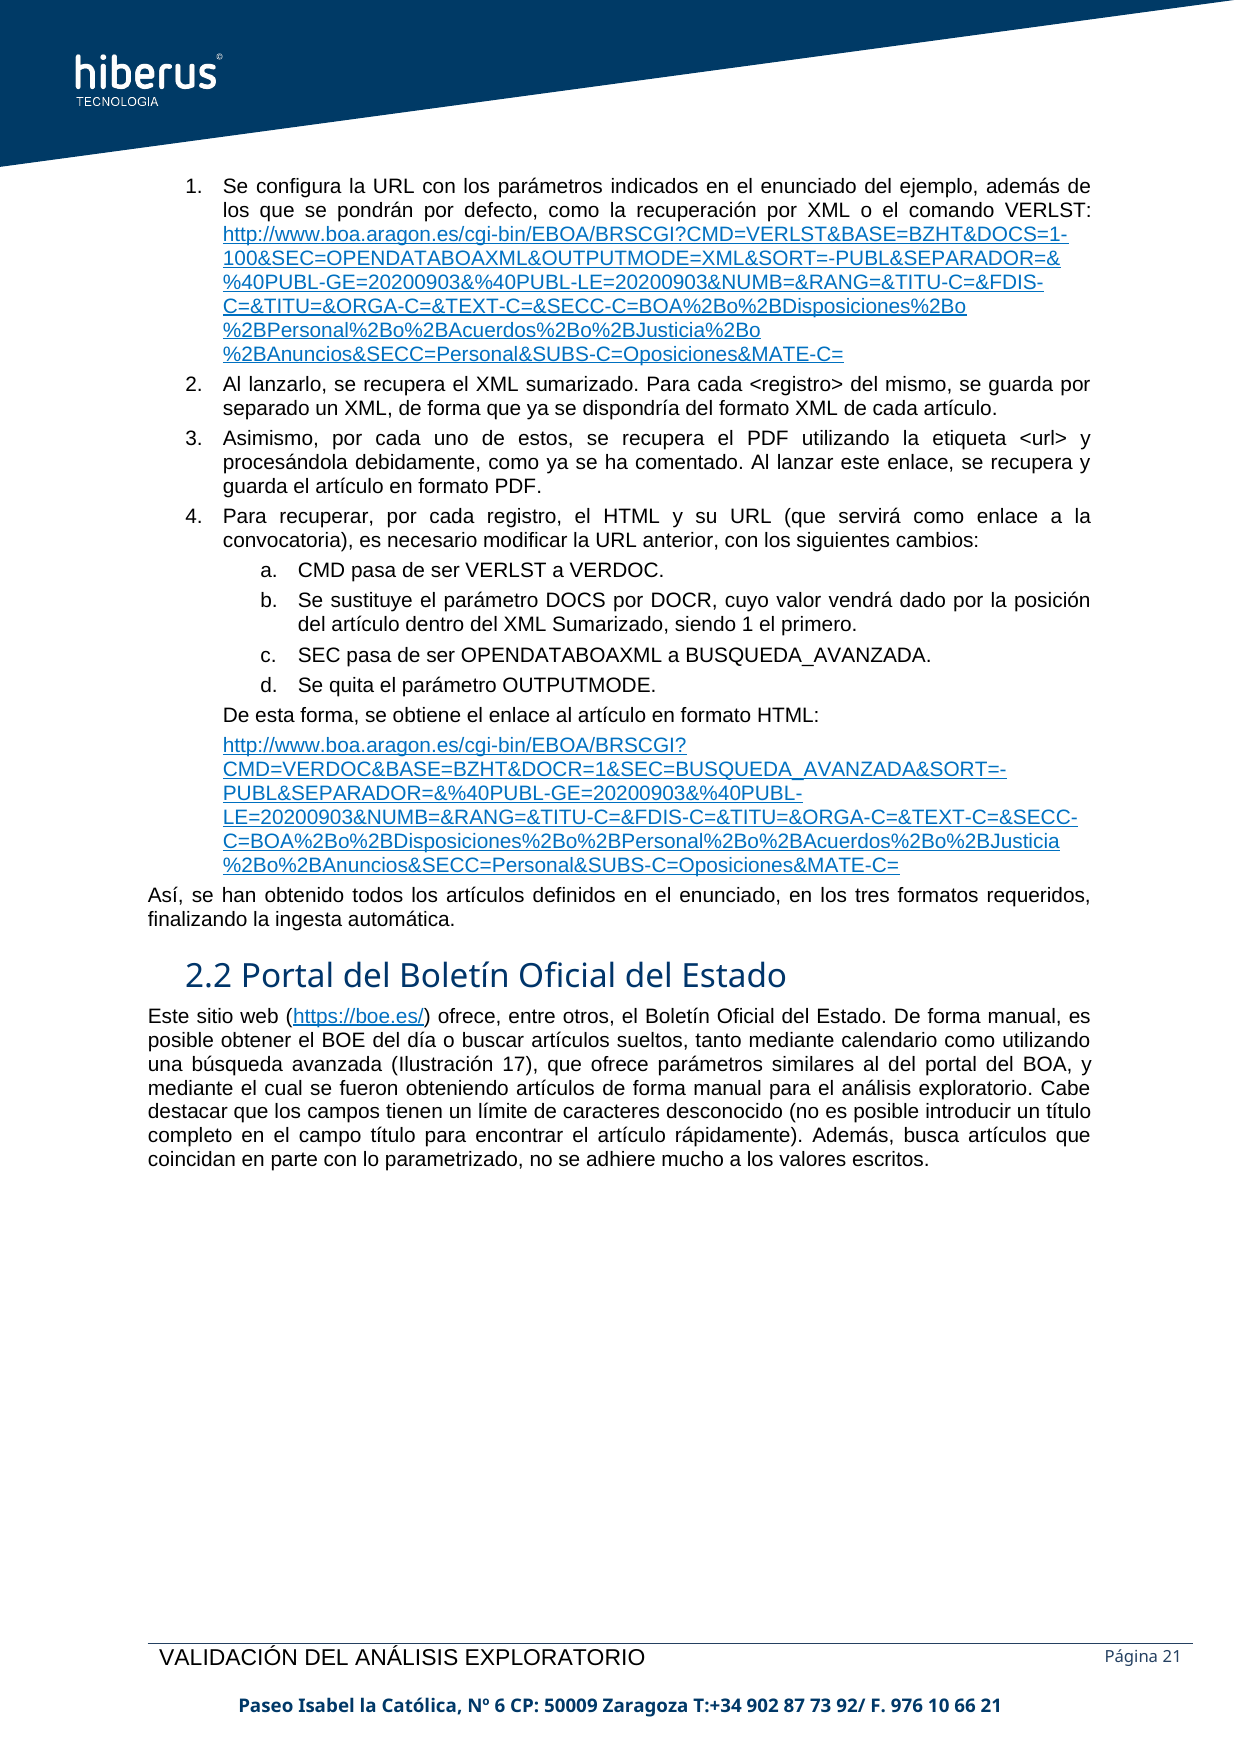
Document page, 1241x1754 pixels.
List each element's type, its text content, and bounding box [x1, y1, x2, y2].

text Este sitio web (https://boe.es/) ofrece, entre otros, el Boletín Oficial del Estado. De forma manual, es posible obtener el BOE del día o buscar artículos sueltos, tanto mediante calendario como utilizando una búsqueda avanzada (Ilustración 17), que ofrece parámetros similares al del portal del BOA, y mediante el cual se fueron obteniendo artículos de forma manual para el análisis exploratorio. Cabe destacar que los campos tienen un límite de caracteres desconocido (no es posible introducir un título completo en el campo título para encontrar el artículo rápidamente). Además, busca artículos que coincidan en parte con lo parametrizado, no se adhiere mucho a los valores escritos. [148, 1003, 1092, 1171]
list Asimismo, por cada uno de estos, se recupera el PDF utilizando la etiqueta <url> y procesándola debidamente, como ya se ha comentado. Al lanzar este enlace, se recupera y guarda el artículo en formato PDF. [185, 426, 1092, 498]
list Se quita el parámetro OUTPUTMODE. [260, 673, 1092, 697]
text De esta forma, se obtiene el enlace al artículo en formato HTML: [223, 703, 1092, 727]
subtitle Portal del Boletín Oficial del Estado [185, 952, 1092, 997]
list CMD pasa de ser VERLST a VERDOC. [260, 558, 1092, 582]
list Para recuperar, por cada registro, el HTML y su URL (que servirá como enlace a la convocatoria), es necesario modificar la URL anterior, con los siguientes cambios: [185, 504, 1092, 552]
picture [62, 50, 231, 109]
list Se configura la URL con los parámetros indicados en el enunciado del ejemplo, además de los que se pondrán por defecto, como la recuperación por XML o el comando VERLST: http://www.boa.aragon.es/cgi-bin/EBOA/BRSCGI?CMD=VERLST&BASE=BZHT&DOCS=1-100&SEC=OPENDATABOAXML&OUTPUTMODE=XML&SORT=-PUBL&SEPARADOR=&%40PUBL-GE=20200903&%40PUBL-LE=20200903&NUMB=&RANG=&TITU-C=&FDIS-C=&TITU=&ORGA-C=&TEXT-C=&SECC-C=BOA%2Bo%2BDisposiciones%2Bo%2BPersonal%2Bo%2BAcuerdos%2Bo%2BJusticia%2Bo%2BAnuncios&SECC=Personal&SUBS-C=Oposiciones&MATE-C= [185, 174, 1092, 365]
text Así, se han obtenido todos los artículos definidos en el enunciado, en los tres formatos requeridos, finalizando la ingesta automática. [148, 883, 1092, 931]
text http://www.boa.aragon.es/cgi-bin/EBOA/BRSCGI?CMD=VERDOC&BASE=BZHT&DOCR=1&SEC=BUSQUEDA_AVANZADA&SORT=-PUBL&SEPARADOR=&%40PUBL-GE=20200903&%40PUBL-LE=20200903&NUMB=&RANG=&TITU-C=&FDIS-C=&TITU=&ORGA-C=&TEXT-C=&SECC-C=BOA%2Bo%2BDisposiciones%2Bo%2BPersonal%2Bo%2BAcuerdos%2Bo%2BJusticia%2Bo%2BAnuncios&SECC=Personal&SUBS-C=Oposiciones&MATE-C= [223, 733, 1092, 877]
list Se sustituye el parámetro DOCS por DOCR, cuyo valor vendrá dado por la posición del artículo dentro del XML Sumarizado, siendo 1 el primero. [260, 588, 1092, 636]
list SEC pasa de ser OPENDATABOAXML a BUSQUEDA_AVANZADA. [260, 642, 1092, 666]
list Al lanzarlo, se recupera el XML sumarizado. Para cada <registro> del mismo, se guarda por separado un XML, de forma que ya se dispondría del formato XML de cada artículo. [185, 372, 1092, 419]
